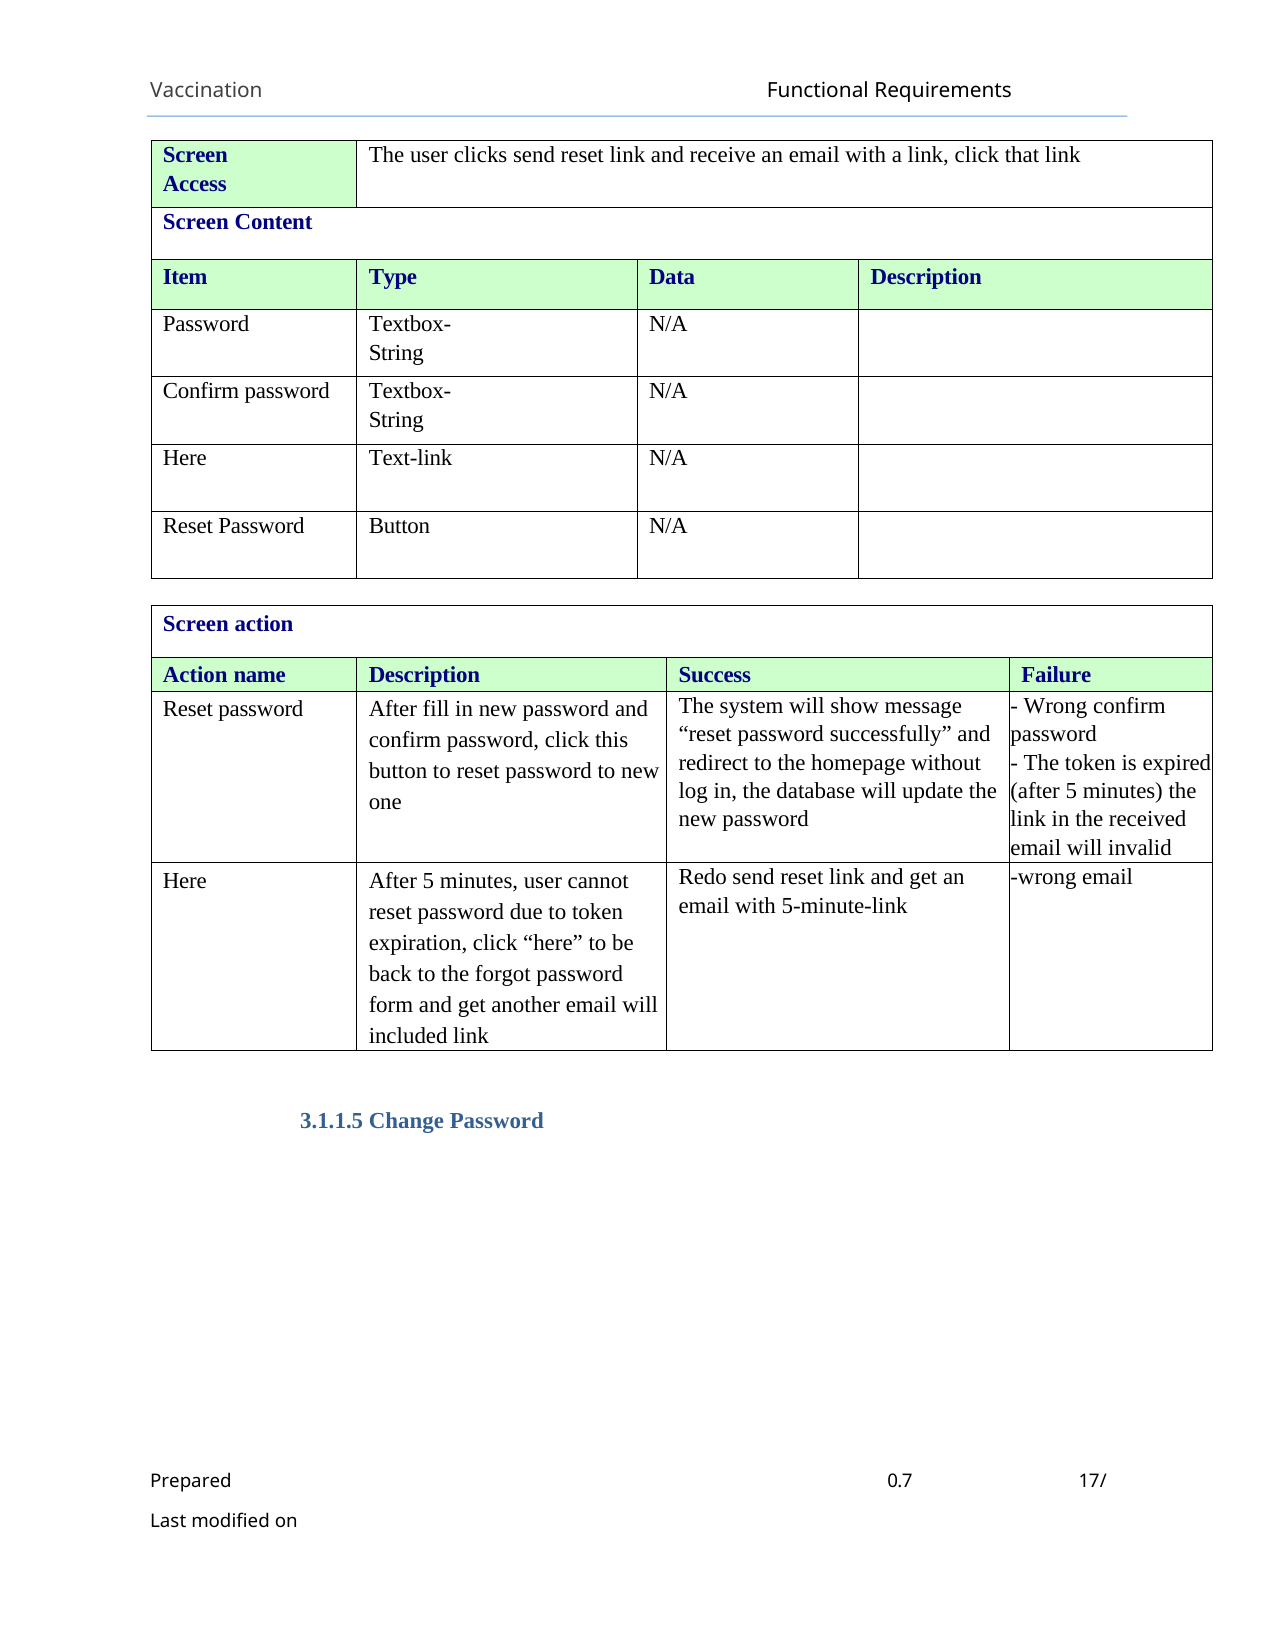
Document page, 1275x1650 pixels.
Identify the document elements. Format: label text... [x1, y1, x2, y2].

table_cell Text-link [357, 445, 637, 511]
table_cell [859, 377, 1212, 443]
table_cell Here [152, 863, 356, 1049]
table_cell Here [152, 445, 356, 511]
table_cell [859, 310, 1212, 376]
table_cell N/A [638, 445, 858, 511]
subtitle 3.1.1.5 Change Password [225, 1107, 1275, 1134]
table_cell N/A [638, 377, 858, 443]
table_cell After 5 minutes, user cannot reset password due to token expiration, click “here” to be back to the forgot password form and get another email will included link [357, 863, 666, 1049]
table_cell Textbox- String [357, 310, 637, 376]
table_cell The user clicks send reset link and receive an email with a link, click that link [357, 141, 1212, 207]
table_cell N/A [638, 310, 858, 376]
table_cell Password [152, 310, 356, 376]
table_cell Description [859, 260, 1212, 309]
table_cell Textbox- String [357, 377, 637, 443]
table_cell Action name [152, 658, 356, 691]
table_cell Redo send reset link and get an email with 5-minute-link [667, 863, 1009, 1049]
table_cell N/A [638, 512, 858, 578]
table_cell Reset password [152, 692, 356, 862]
table_cell Description [357, 658, 666, 691]
table_cell Screen Content [152, 208, 1212, 259]
table_cell The system will show message “reset password successfully” and redirect to the homepage without log in, the database will update the new password [667, 692, 1009, 862]
table_cell Data [638, 260, 858, 309]
table_cell After fill in new password and confirm password, click this button to reset password to new one [357, 692, 666, 862]
table_cell -wrong email [1010, 863, 1212, 1049]
table_header Screen action [152, 606, 1212, 657]
table_cell Button [357, 512, 637, 578]
table_cell [859, 512, 1212, 578]
table_cell Failure [1010, 658, 1212, 691]
table_cell Success [667, 658, 1009, 691]
table_cell Confirm password [152, 377, 356, 443]
table_cell Item [152, 260, 356, 309]
table_cell - Wrong confirm password - The token is expired (after 5 minutes) the link in the received email will invalid [1010, 692, 1212, 862]
table_cell Type [357, 260, 637, 309]
table_cell [859, 445, 1212, 511]
table_cell Screen Access [152, 141, 356, 207]
table_cell Reset Password [152, 512, 356, 578]
